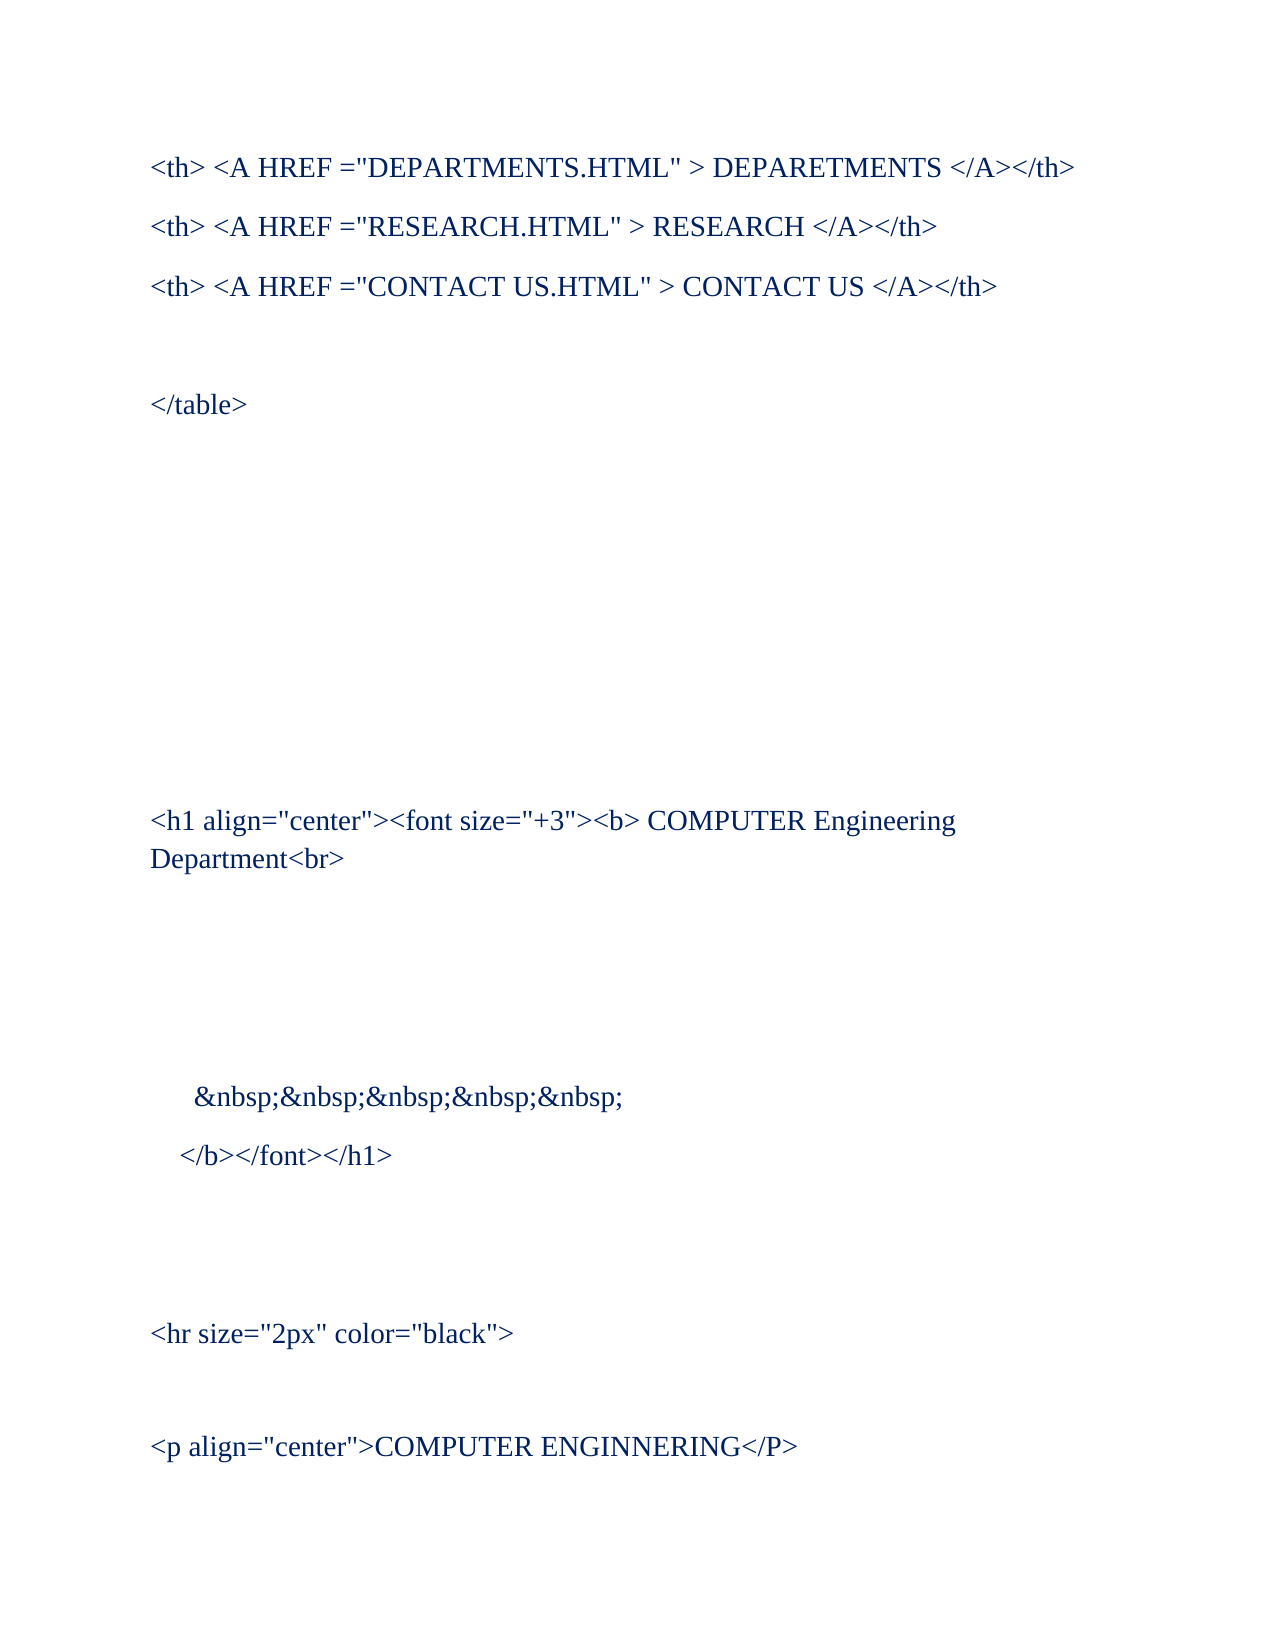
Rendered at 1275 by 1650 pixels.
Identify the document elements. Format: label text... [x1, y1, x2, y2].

text &nbsp;&nbsp;&nbsp;&nbsp;&nbsp; [150, 1079, 1125, 1113]
text <th> <A HREF ="CONTACT US.HTML" > CONTACT US </A></th> [150, 269, 1125, 302]
text <hr size="2px" color="black"> [150, 1317, 1125, 1350]
text <th> <A HREF ="RESEARCH.HTML" > RESEARCH </A></th> [150, 209, 1125, 243]
text <p align="center">COMPUTER ENGINNERING</P> [150, 1429, 1125, 1463]
text </table> [150, 387, 1125, 421]
text <th> <A HREF ="DEPARTMENTS.HTML" > DEPARETMENTS </A></th> [150, 150, 1125, 183]
text </b></font></h1> [150, 1138, 1125, 1172]
text <h1 align="center"><font size="+3"><b> COMPUTER Engineering Department<br> [150, 803, 1125, 875]
